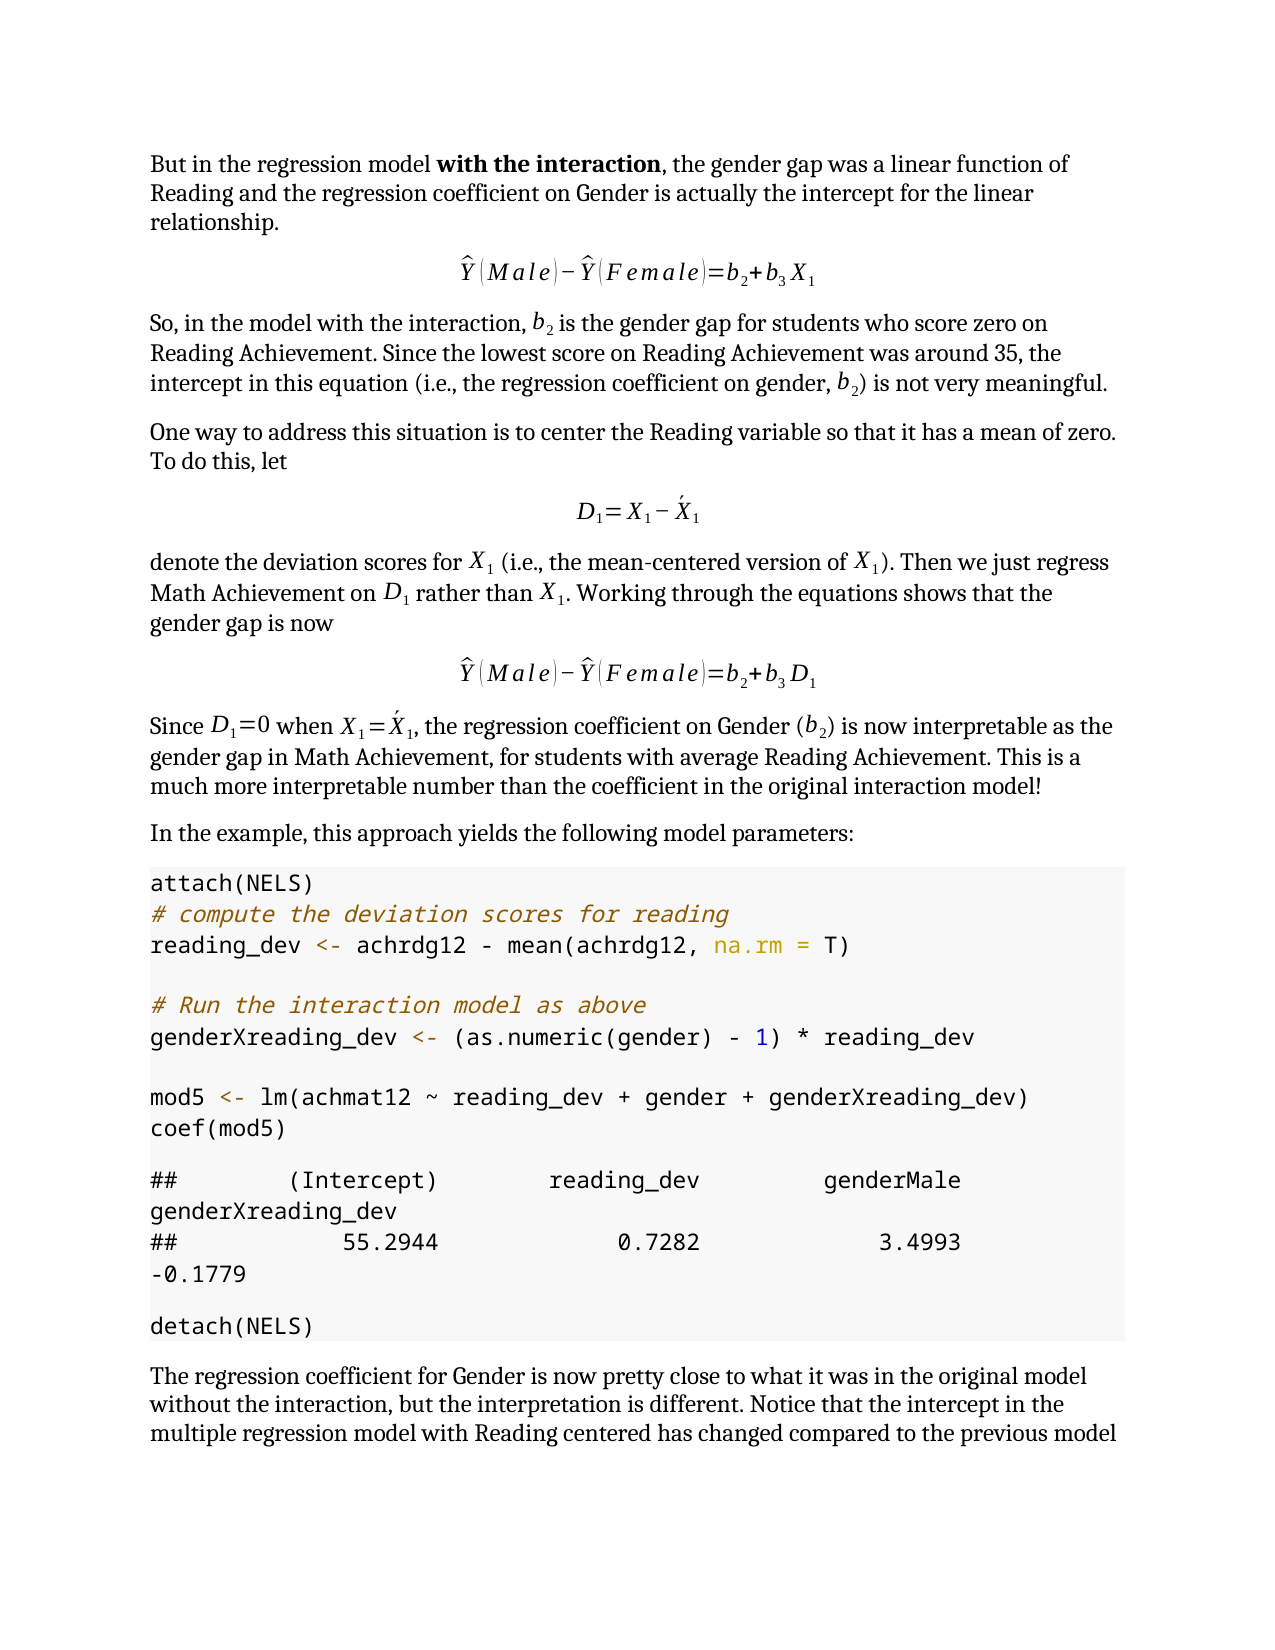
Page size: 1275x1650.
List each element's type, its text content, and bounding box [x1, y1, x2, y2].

text So, in the model with the interaction, is the gender gap for students who score zero on Reading Achievement. Since the lowest score on Reading Achievement was around 35, the intercept in this equation (i.e., the regression coefficient on gender, ) is not very meaningful. [150, 308, 1125, 399]
text But in the regression model with the interaction, the gender gap was a linear function of Reading and the regression coefficient on Gender is actually the intercept for the linear relationship. [150, 150, 1125, 236]
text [150, 1362, 1125, 1448]
text detach(NELS) [150, 1309, 1125, 1341]
text attach(NELS) # compute the deviation scores for reading reading_dev <- achrdg12 - mean(achrdg12, na.rm = T) # Run the interaction model as above genderXreading_dev <- (as.numeric(gender) - 1) * reading_dev mod5 <- lm(achmat12 ~ reading_dev + gender + genderXreading_dev) coef(mod5) [150, 867, 1125, 1143]
text In the example, this approach yields the following model parameters: [150, 819, 1125, 848]
text One way to address this situation is to center the Reading variable so that it has a mean of zero. To do this, let [150, 418, 1125, 476]
text Since when , the regression coefficient on Gender () is now interpretable as the gender gap in Math Achievement, for students with average Reading Achievement. This is a much more interpretable number than the coefficient in the original interaction model! [150, 709, 1125, 800]
text ## (Intercept) reading_dev genderMale genderXreading_dev ## 55.2944 0.7282 3.4993 -0.1779 [150, 1164, 1125, 1289]
text denote the deviation scores for (i.e., the mean-centered version of ). Then we just regress Math Achievement on rather than . Working through the equations shows that the gender gap is now [150, 546, 1125, 638]
